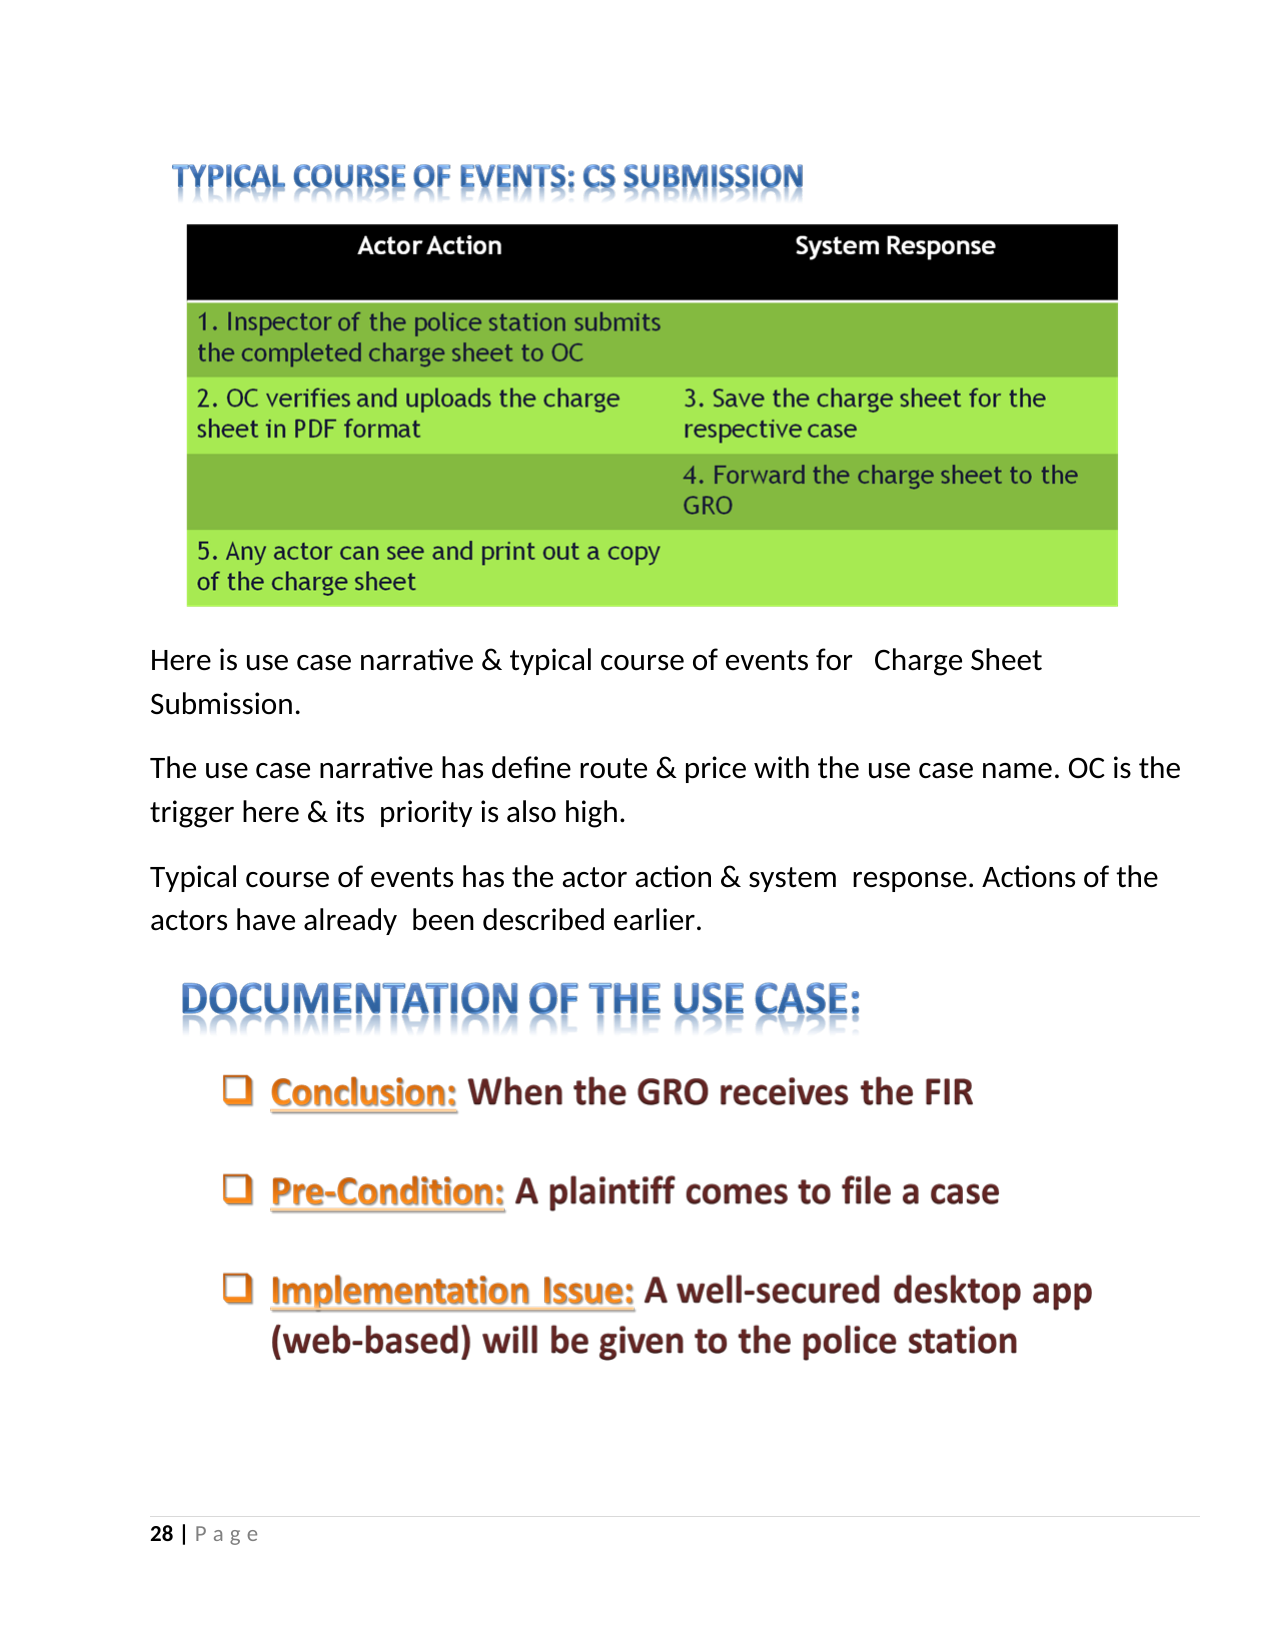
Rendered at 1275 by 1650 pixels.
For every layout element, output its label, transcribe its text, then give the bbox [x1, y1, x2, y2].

picture [150, 150, 1125, 615]
picture [150, 965, 1125, 1466]
text Here is use case narrative & typical course of events for Charge Sheet Submission. [150, 640, 1200, 722]
text Typical course of events has the actor action & system response. Actions of the actors have already been described earlier. [150, 857, 1200, 938]
text The use case narrative has define route & price with the use case name. OC is the trigger here & its priority is also high. [150, 748, 1200, 830]
